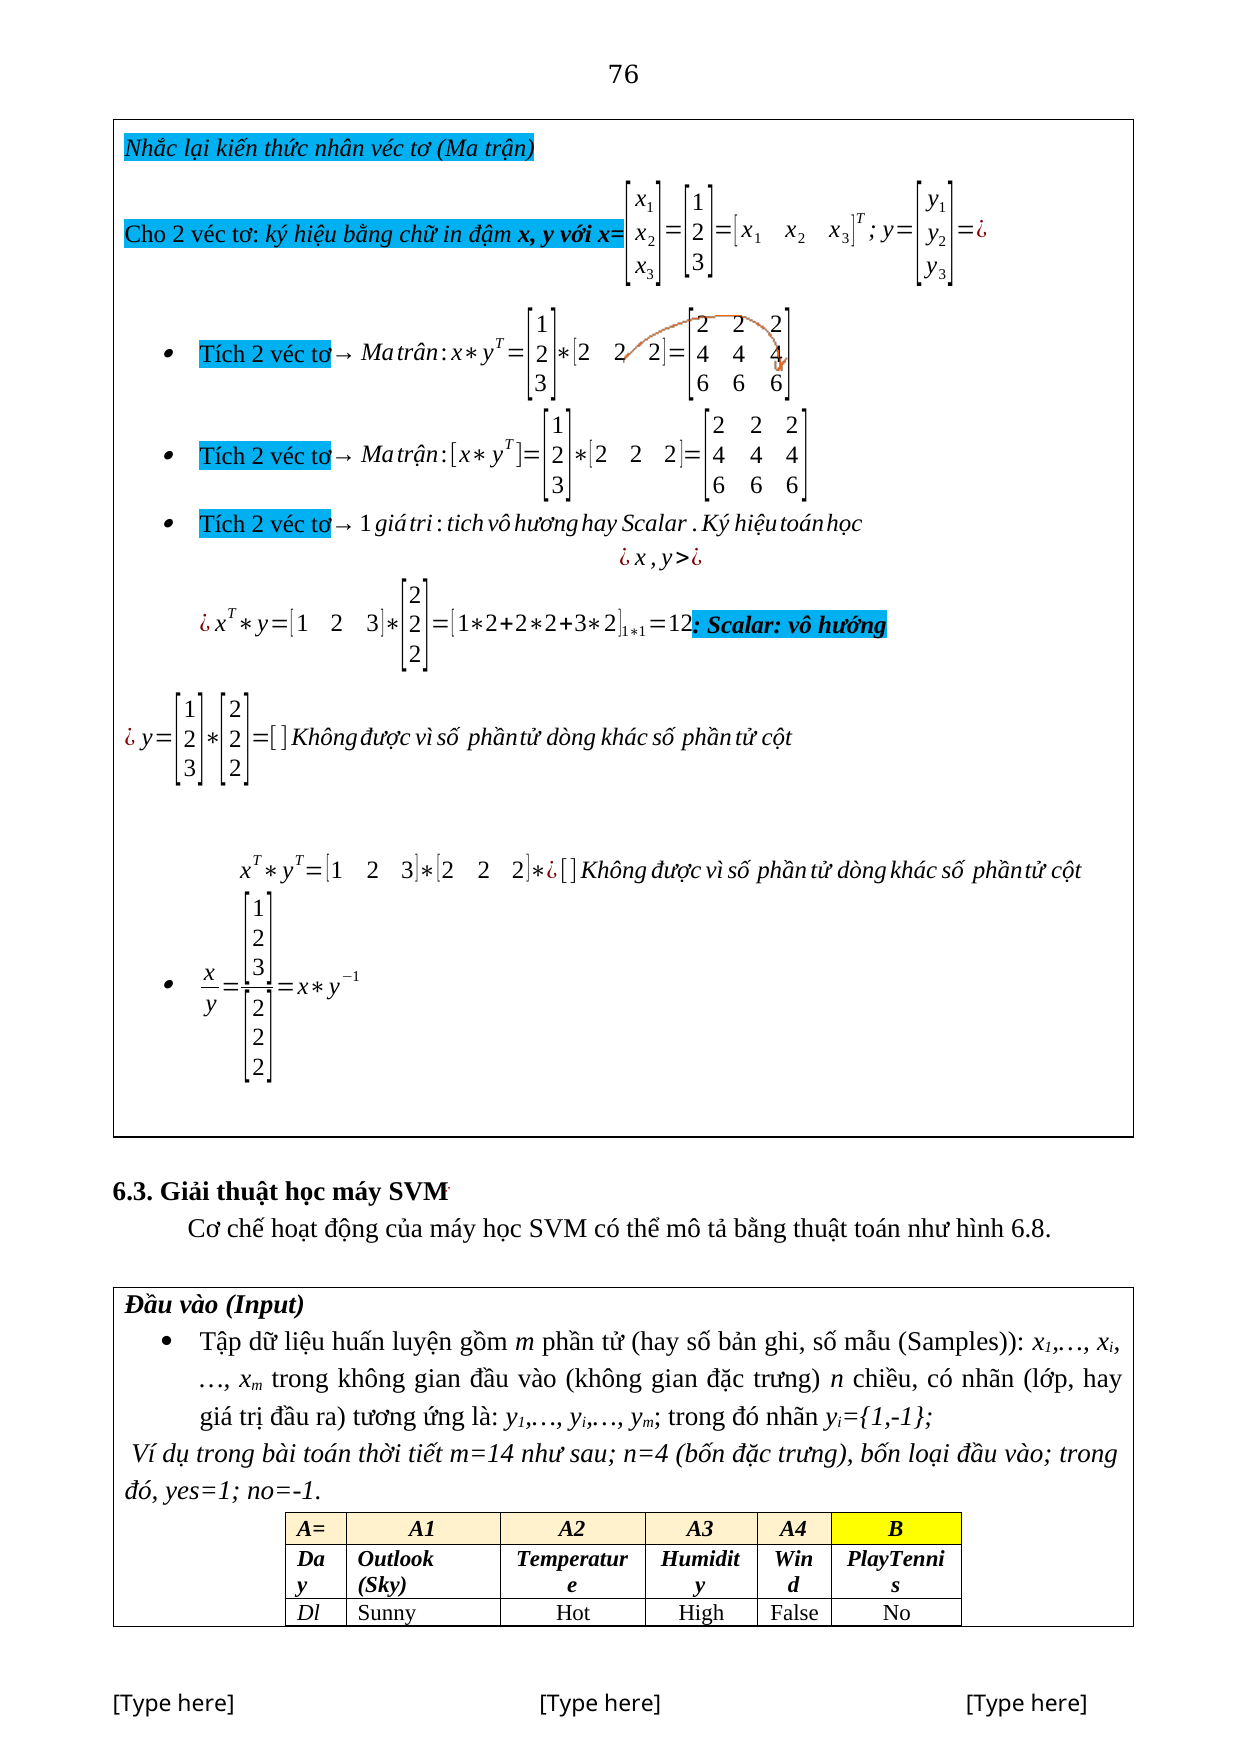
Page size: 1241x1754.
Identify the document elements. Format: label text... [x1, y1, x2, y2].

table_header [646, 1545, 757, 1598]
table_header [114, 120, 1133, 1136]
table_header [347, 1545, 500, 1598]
picture [623, 315, 789, 371]
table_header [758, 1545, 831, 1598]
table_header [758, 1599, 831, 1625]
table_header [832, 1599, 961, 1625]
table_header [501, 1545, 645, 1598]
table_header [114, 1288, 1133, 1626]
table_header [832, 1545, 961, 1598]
text Cơ chế hoạt động của máy học SVM có thể mô tả bằng thuật toán như hình 6.8. [112, 1212, 1134, 1243]
text 6.3. Giải thuật học máy SVM [112, 1175, 1134, 1206]
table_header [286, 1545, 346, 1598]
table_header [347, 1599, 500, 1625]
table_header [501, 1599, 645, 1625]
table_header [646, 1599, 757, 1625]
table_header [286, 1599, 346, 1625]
